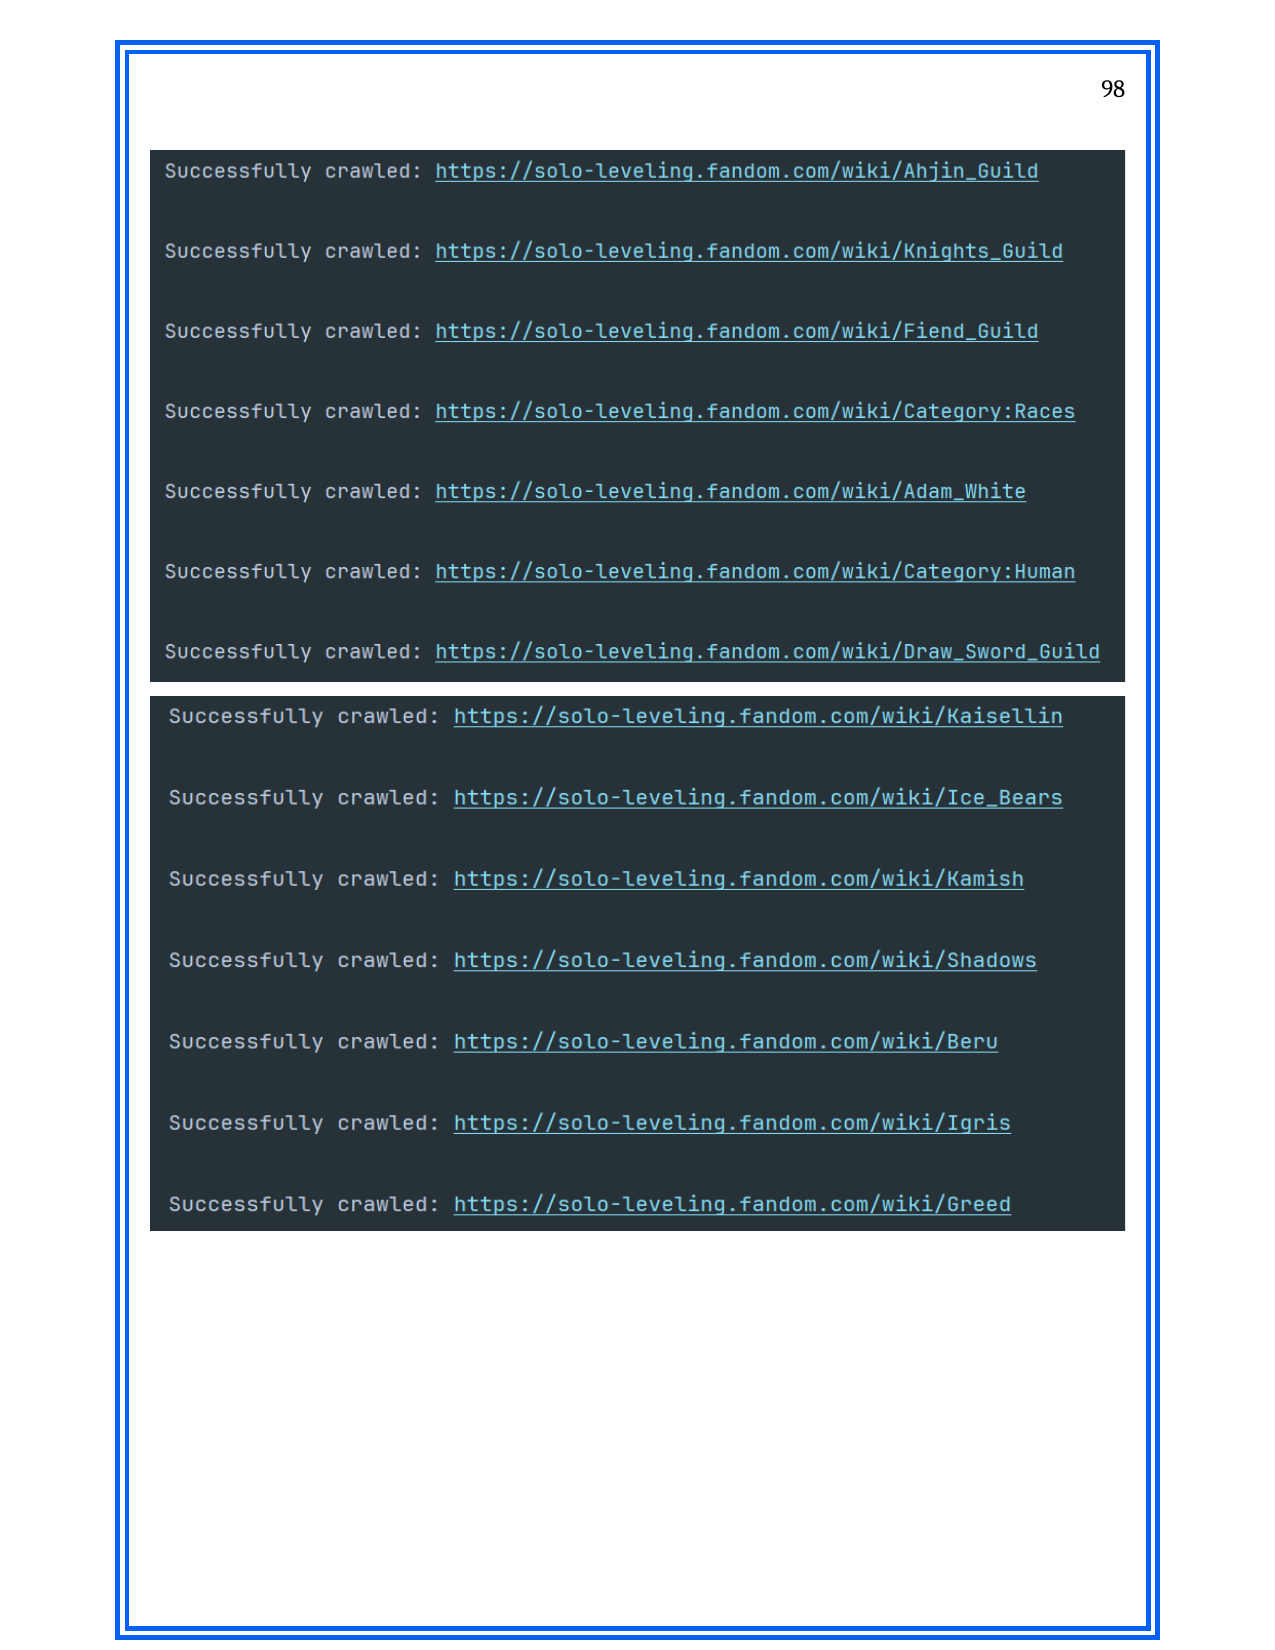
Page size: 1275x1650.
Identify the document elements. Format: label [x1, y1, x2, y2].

picture [150, 150, 1125, 682]
picture [150, 696, 1125, 1231]
